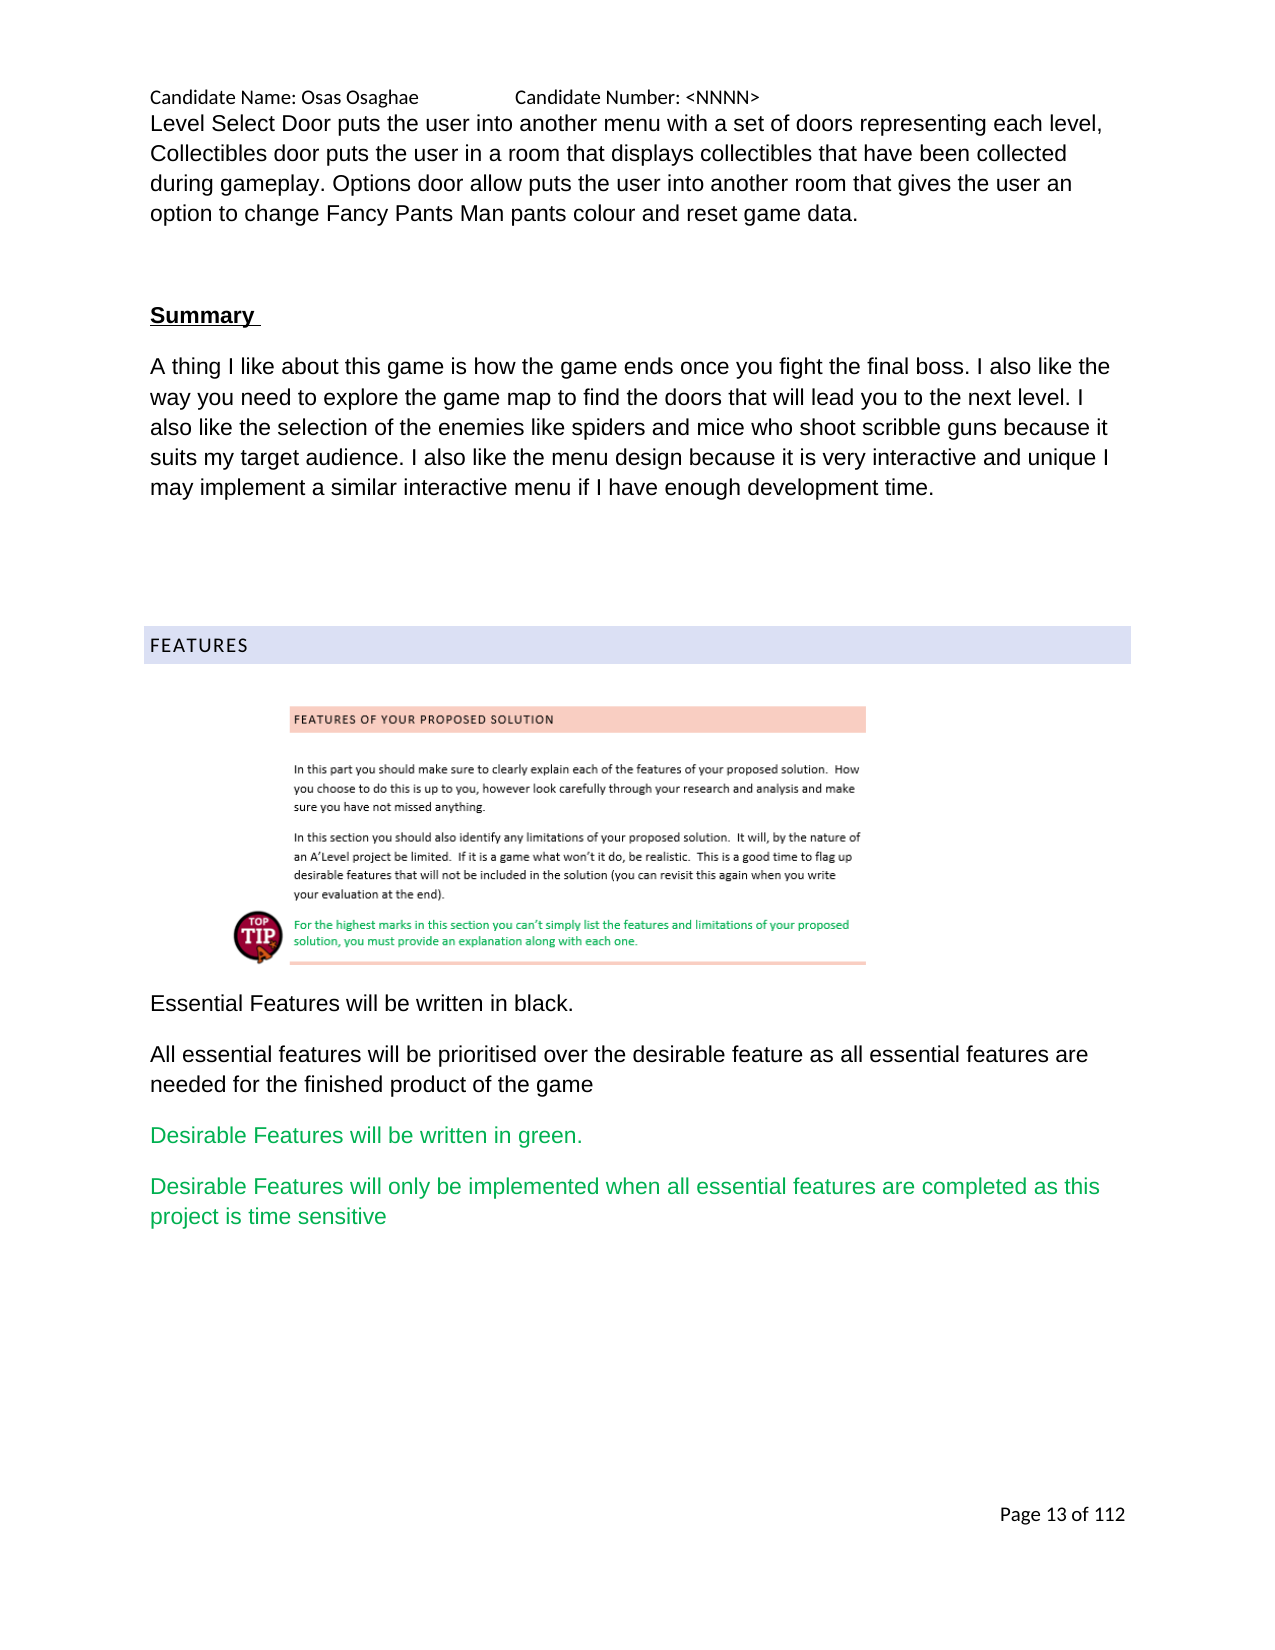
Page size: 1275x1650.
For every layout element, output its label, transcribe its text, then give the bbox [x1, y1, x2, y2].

text Summary [150, 302, 1125, 329]
text Essential Features will be written in black. [150, 989, 1125, 1016]
text Desirable Features will only be implemented when all essential features are completed as this project is time sensitive [150, 1173, 1125, 1229]
picture [225, 678, 870, 965]
text A thing I like about this game is how the game ends once you fight the final boss. I also like the way you need to explore the game map to find the doors that will lead you to the next level. I also like the selection of the enemies like spiders and mice who shoot scribble guns because it suits my target audience. I also like the menu design because it is very interactive and unique I may implement a similar interactive menu if I have enough development time. [150, 353, 1125, 501]
text All essential features will be prioritised over the desirable feature as all essential features are needed for the finished product of the game [150, 1041, 1125, 1097]
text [150, 109, 1125, 227]
text Desirable Features will be written in green. [150, 1122, 1125, 1148]
subtitle Features [150, 633, 1125, 658]
